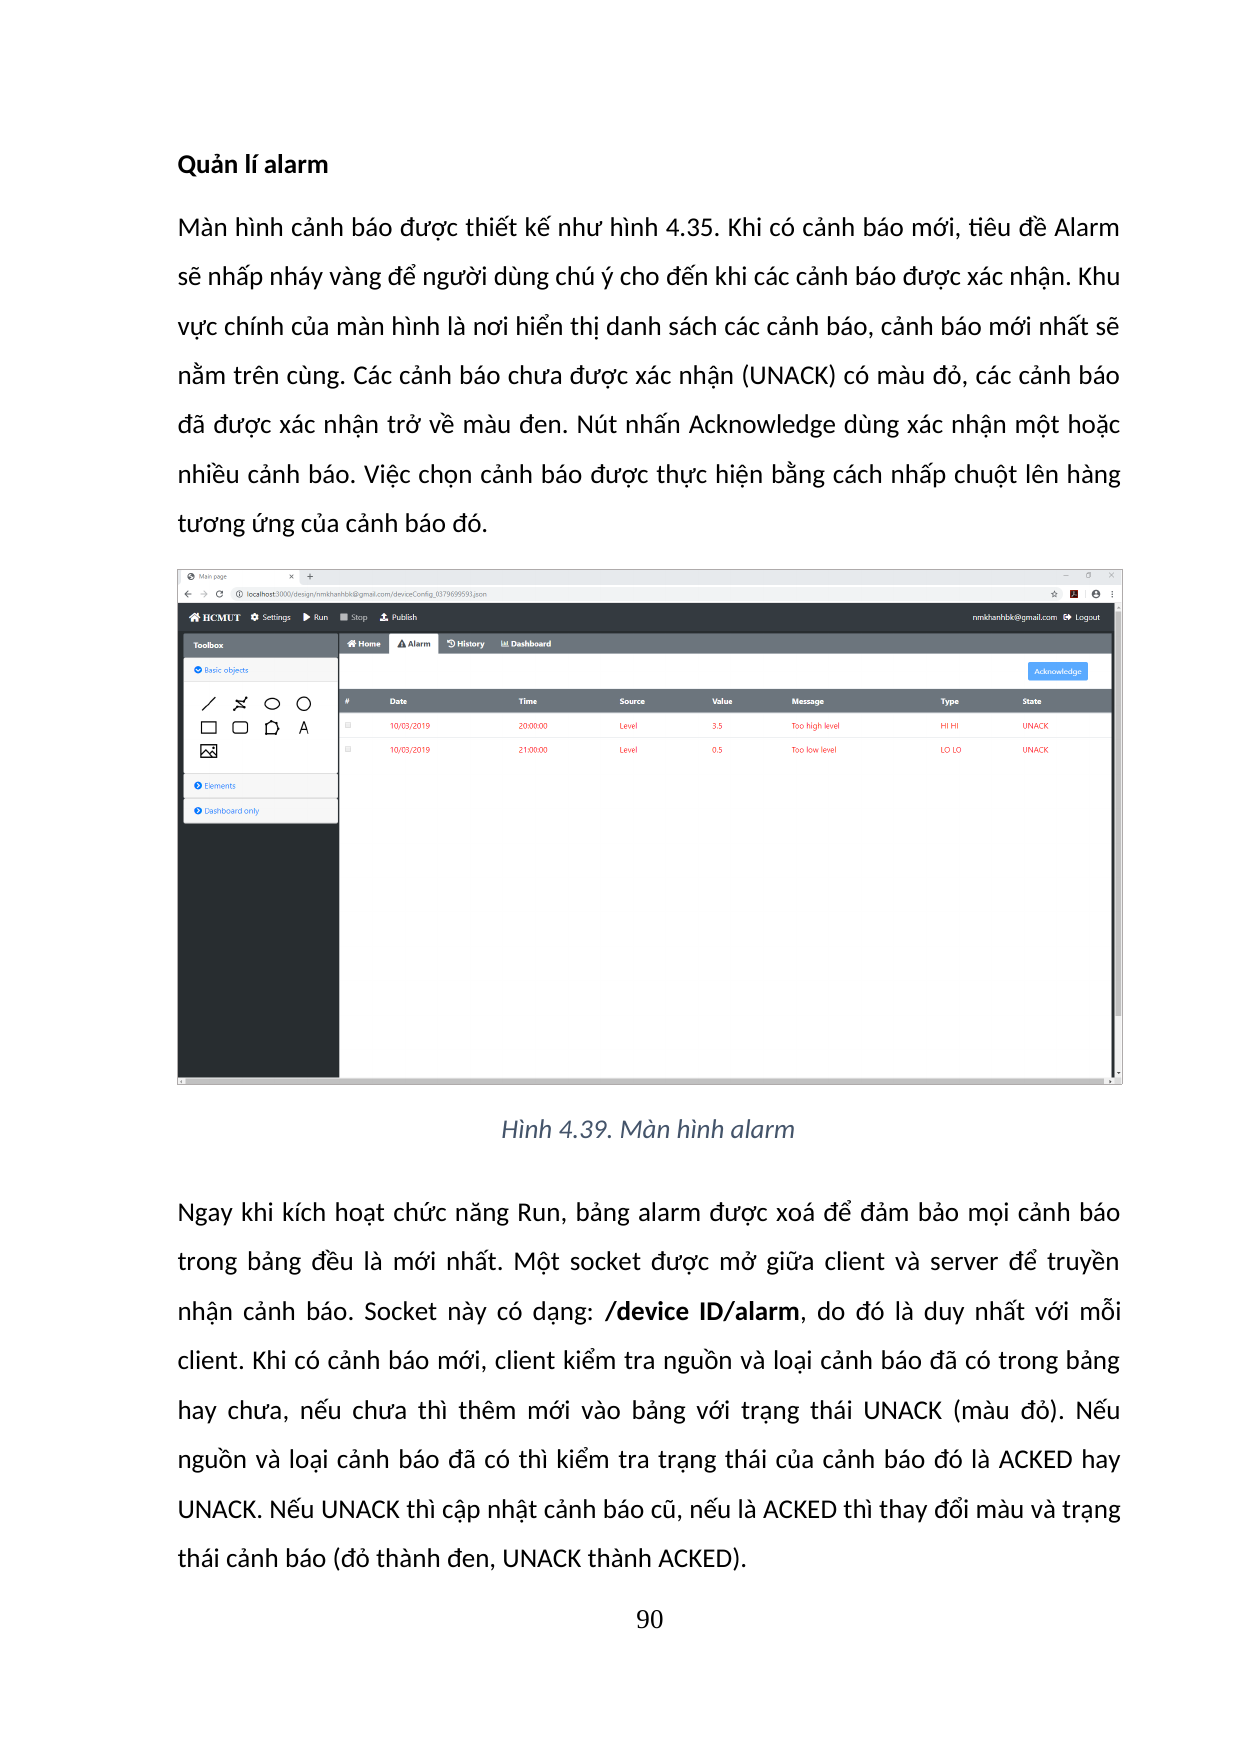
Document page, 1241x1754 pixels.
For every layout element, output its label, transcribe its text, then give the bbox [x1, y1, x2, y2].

text Quản lí alarm [177, 148, 1122, 181]
text Ngay khi kích hoạt chức năng Run, bảng alarm được xoá để đảm bảo mọi cảnh báo trong bảng đều là mới nhất. Một socket được mở giữa client và server để truyền nhận cảnh báo. Socket này có dạng: /device ID/alarm, do đó là duy nhất với mỗi client. Khi có cảnh báo mới, client kiểm tra nguồn và loại cảnh báo đã có trong bảng hay chưa, nếu chưa thì thêm mới vào bảng với trạng thái UNACK (màu đỏ). Nếu nguồn và loại cảnh báo đã có thì kiểm tra trạng thái của cảnh báo đó là ACKED hay UNACK. Nếu UNACK thì cập nhật cảnh báo cũ, nếu là ACKED thì thay đổi màu và trạng thái cảnh báo (đỏ thành đen, UNACK thành ACKED). [177, 1195, 1122, 1574]
picture [178, 570, 1122, 1084]
text Màn hình cảnh báo được thiết kế như hình 4.35. Khi có cảnh báo mới, tiêu đề Alarm sẽ nhấp nháy vàng để người dùng chú ý cho đến khi các cảnh báo được xác nhận. Khu vực chính của màn hình là nơi hiển thị danh sách các cảnh báo, cảnh báo mới nhất sẽ nằm trên cùng. Các cảnh báo chưa được xác nhận (UNACK) có màu đỏ, các cảnh báo đã được xác nhận trở về màu đen. Nút nhấn Acknowledge dùng xác nhận một hoặc nhiều cảnh báo. Việc chọn cảnh báo được thực hiện bằng cách nhấp chuột lên hàng tương ứng của cảnh báo đó. [177, 210, 1122, 539]
